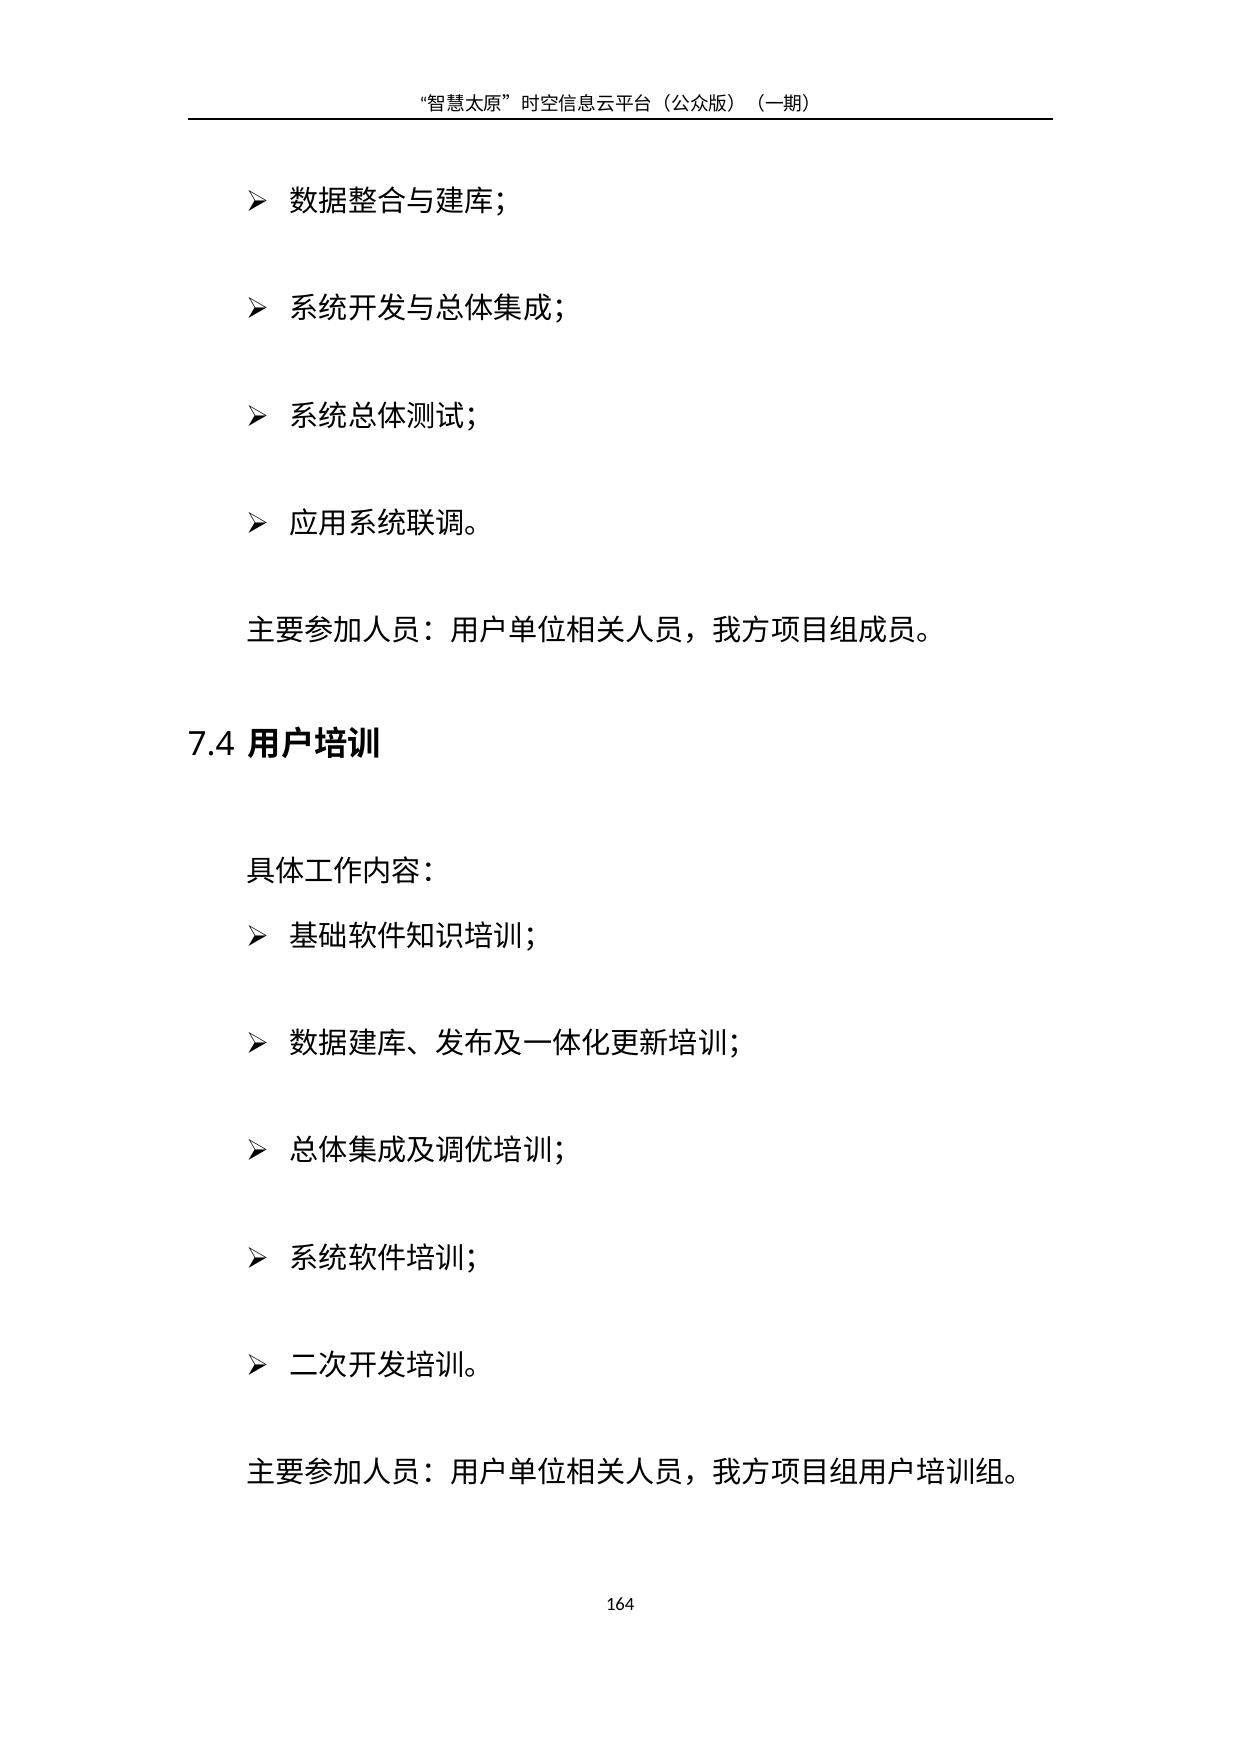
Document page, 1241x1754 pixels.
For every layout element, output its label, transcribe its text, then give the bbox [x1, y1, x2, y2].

list 系统开发与总体集成； [246, 273, 1053, 338]
list 系统软件培训； [246, 1223, 1053, 1288]
list 二次开发培训。 [246, 1330, 1053, 1395]
text 主要参加人员：用户单位相关人员，我方项目组用户培训组。 [187, 1437, 1053, 1502]
list 总体集成及调优培训； [246, 1116, 1053, 1181]
list 系统总体测试； [246, 381, 1053, 446]
subtitle 用户培训 [187, 708, 1053, 773]
list 应用系统联调。 [246, 488, 1053, 553]
text 主要参加人员：用户单位相关人员，我方项目组成员。 [187, 595, 1053, 660]
list 数据建库、发布及一体化更新培训； [246, 1008, 1053, 1073]
text 具体工作内容： [187, 836, 1053, 901]
list 数据整合与建库； [246, 166, 1053, 231]
list 基础软件知识培训； [246, 901, 1053, 966]
